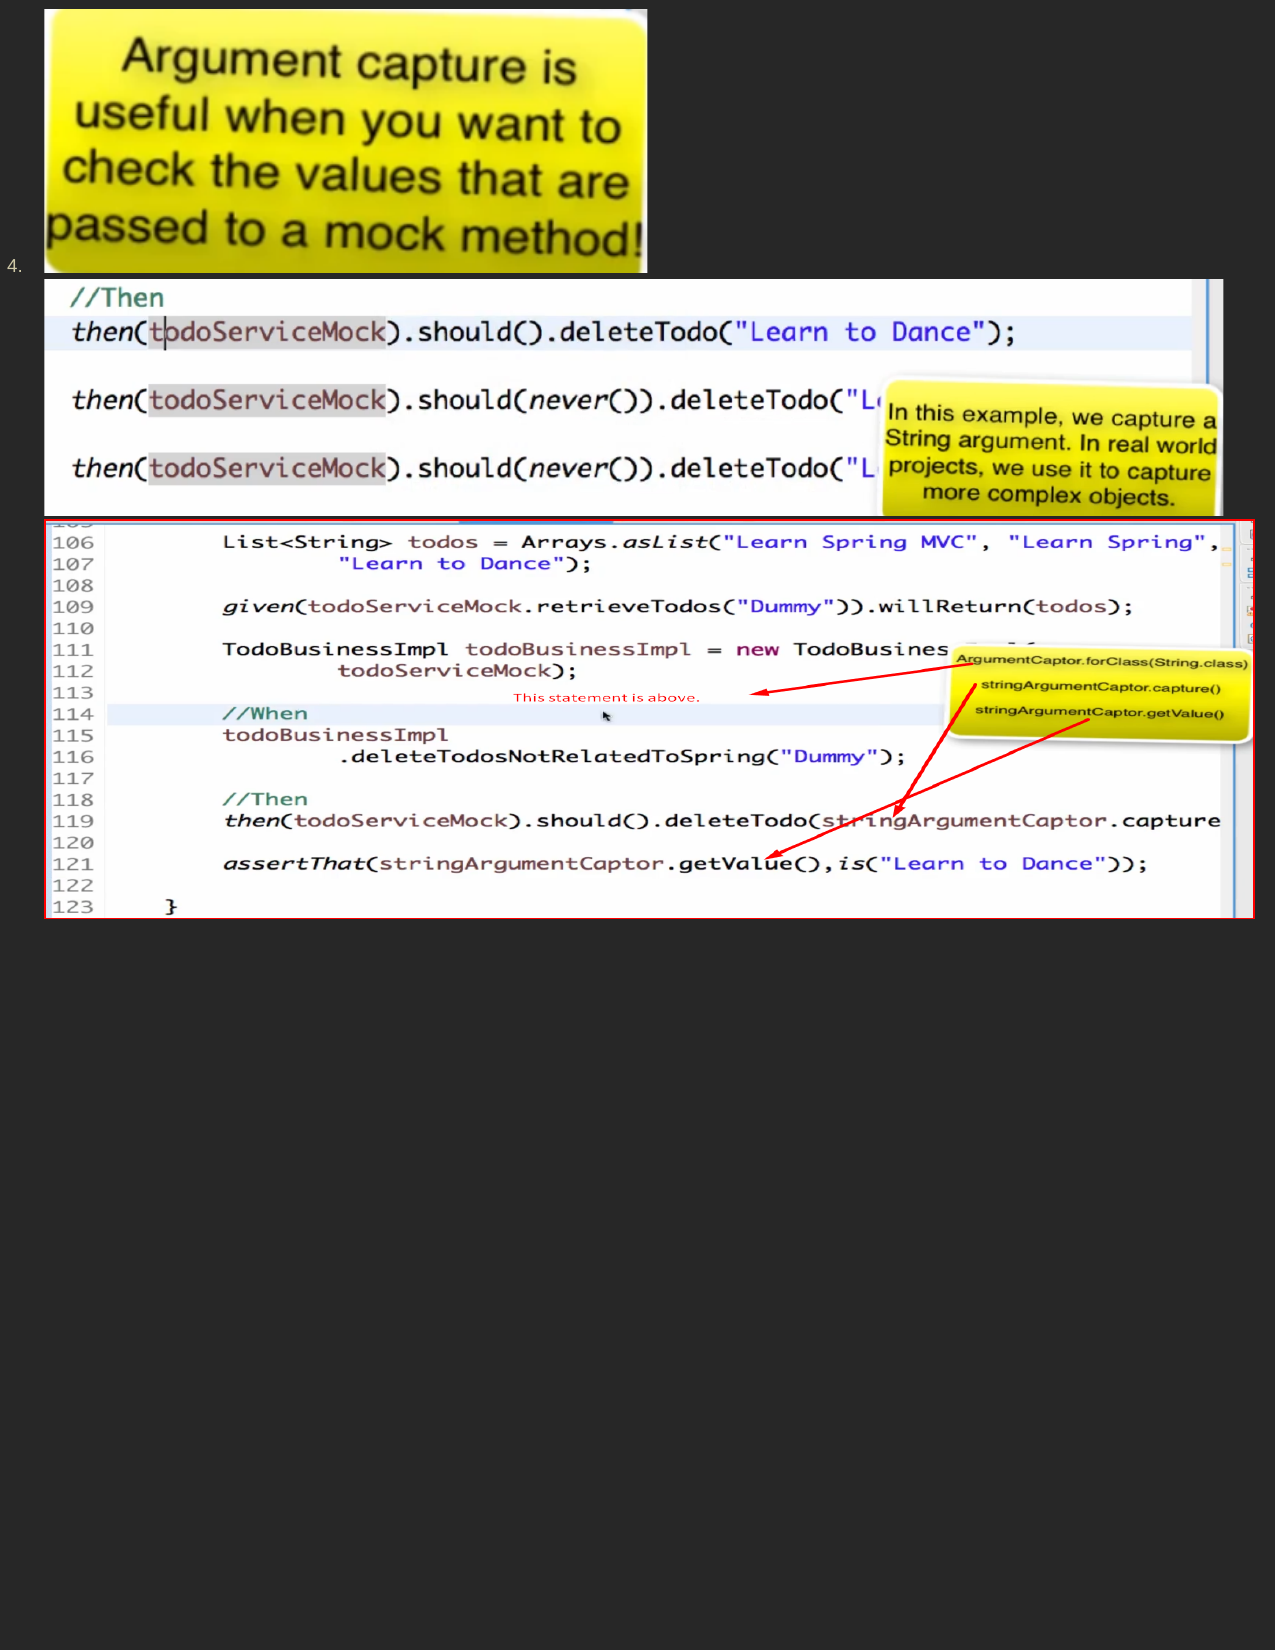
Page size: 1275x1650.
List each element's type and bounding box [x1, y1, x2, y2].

picture [44, 9, 648, 273]
picture [44, 279, 1224, 516]
picture [46, 521, 1253, 918]
